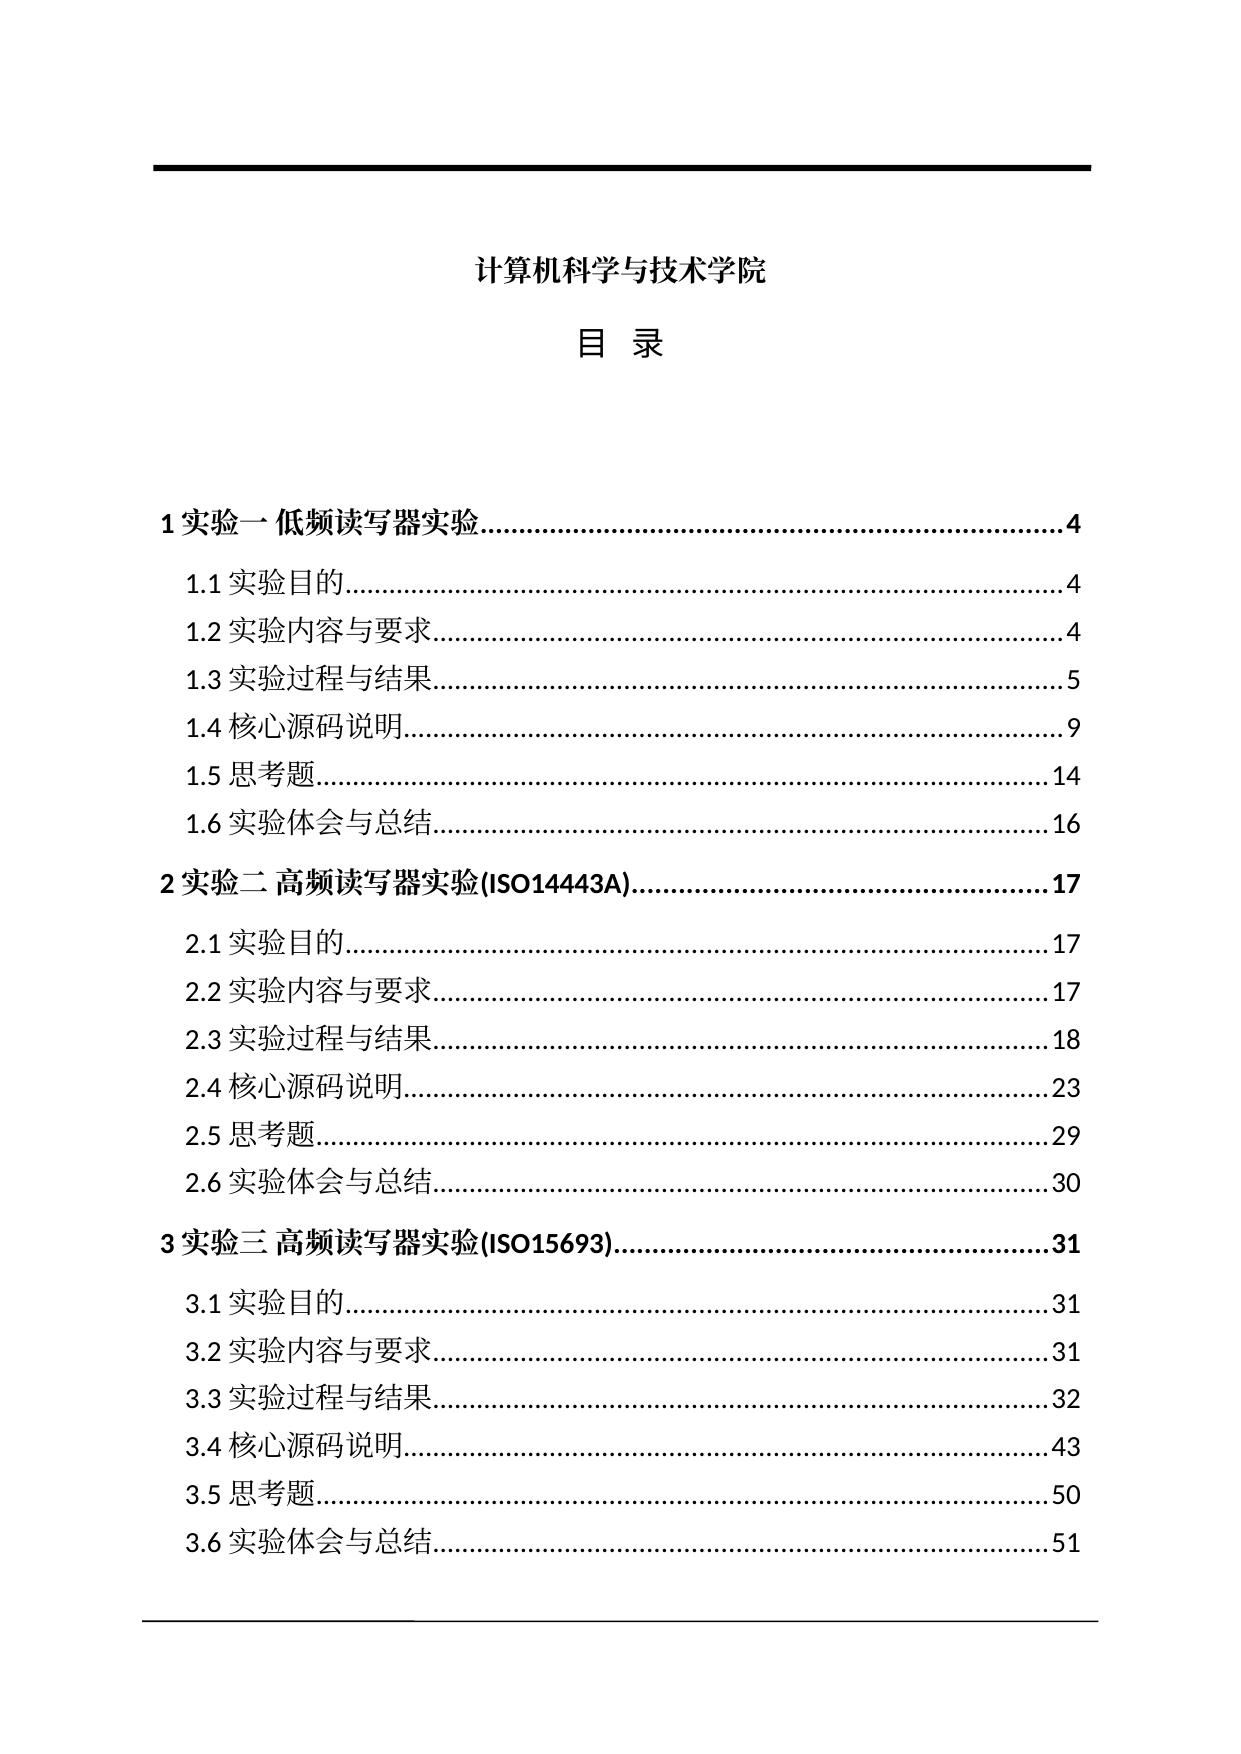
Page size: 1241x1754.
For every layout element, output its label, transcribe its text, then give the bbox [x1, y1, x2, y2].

text 1.3 实验过程与结果 5 [184, 653, 1081, 701]
text 3 实验三 高频读写器实验(ISO15693) 31 [159, 1217, 1081, 1264]
text 1.5 思考题 14 [184, 749, 1081, 797]
text 1 实验一 低频读写器实验 4 [159, 497, 1081, 545]
text 2.3 实验过程与结果 18 [184, 1013, 1081, 1061]
text 3.5 思考题 50 [184, 1468, 1081, 1516]
text 3.6 实验体会与总结 51 [184, 1516, 1081, 1564]
text 2.5 思考题 29 [184, 1108, 1081, 1156]
text 计算机科学与技术学院 [159, 245, 1081, 293]
text 2.4 核心源码说明 23 [184, 1061, 1081, 1108]
text 1.4 核心源码说明 9 [184, 701, 1081, 749]
text 2.1 实验目的 17 [184, 917, 1081, 965]
text 1.6 实验体会与总结 16 [184, 797, 1081, 844]
text 3.1 实验目的 31 [184, 1277, 1081, 1325]
text 2.6 实验体会与总结 30 [184, 1156, 1081, 1204]
text 3.3 实验过程与结果 32 [184, 1372, 1081, 1420]
text 2 实验二 高频读写器实验(ISO14443A) 17 [159, 857, 1081, 905]
text 2.2 实验内容与要求 17 [184, 965, 1081, 1013]
text 3.4 核心源码说明 43 [184, 1420, 1081, 1468]
text 目 录 [159, 293, 1081, 388]
text 1.2 实验内容与要求 4 [184, 605, 1081, 653]
text 3.2 实验内容与要求 31 [184, 1325, 1081, 1372]
text 1.1 实验目的 4 [184, 557, 1081, 605]
